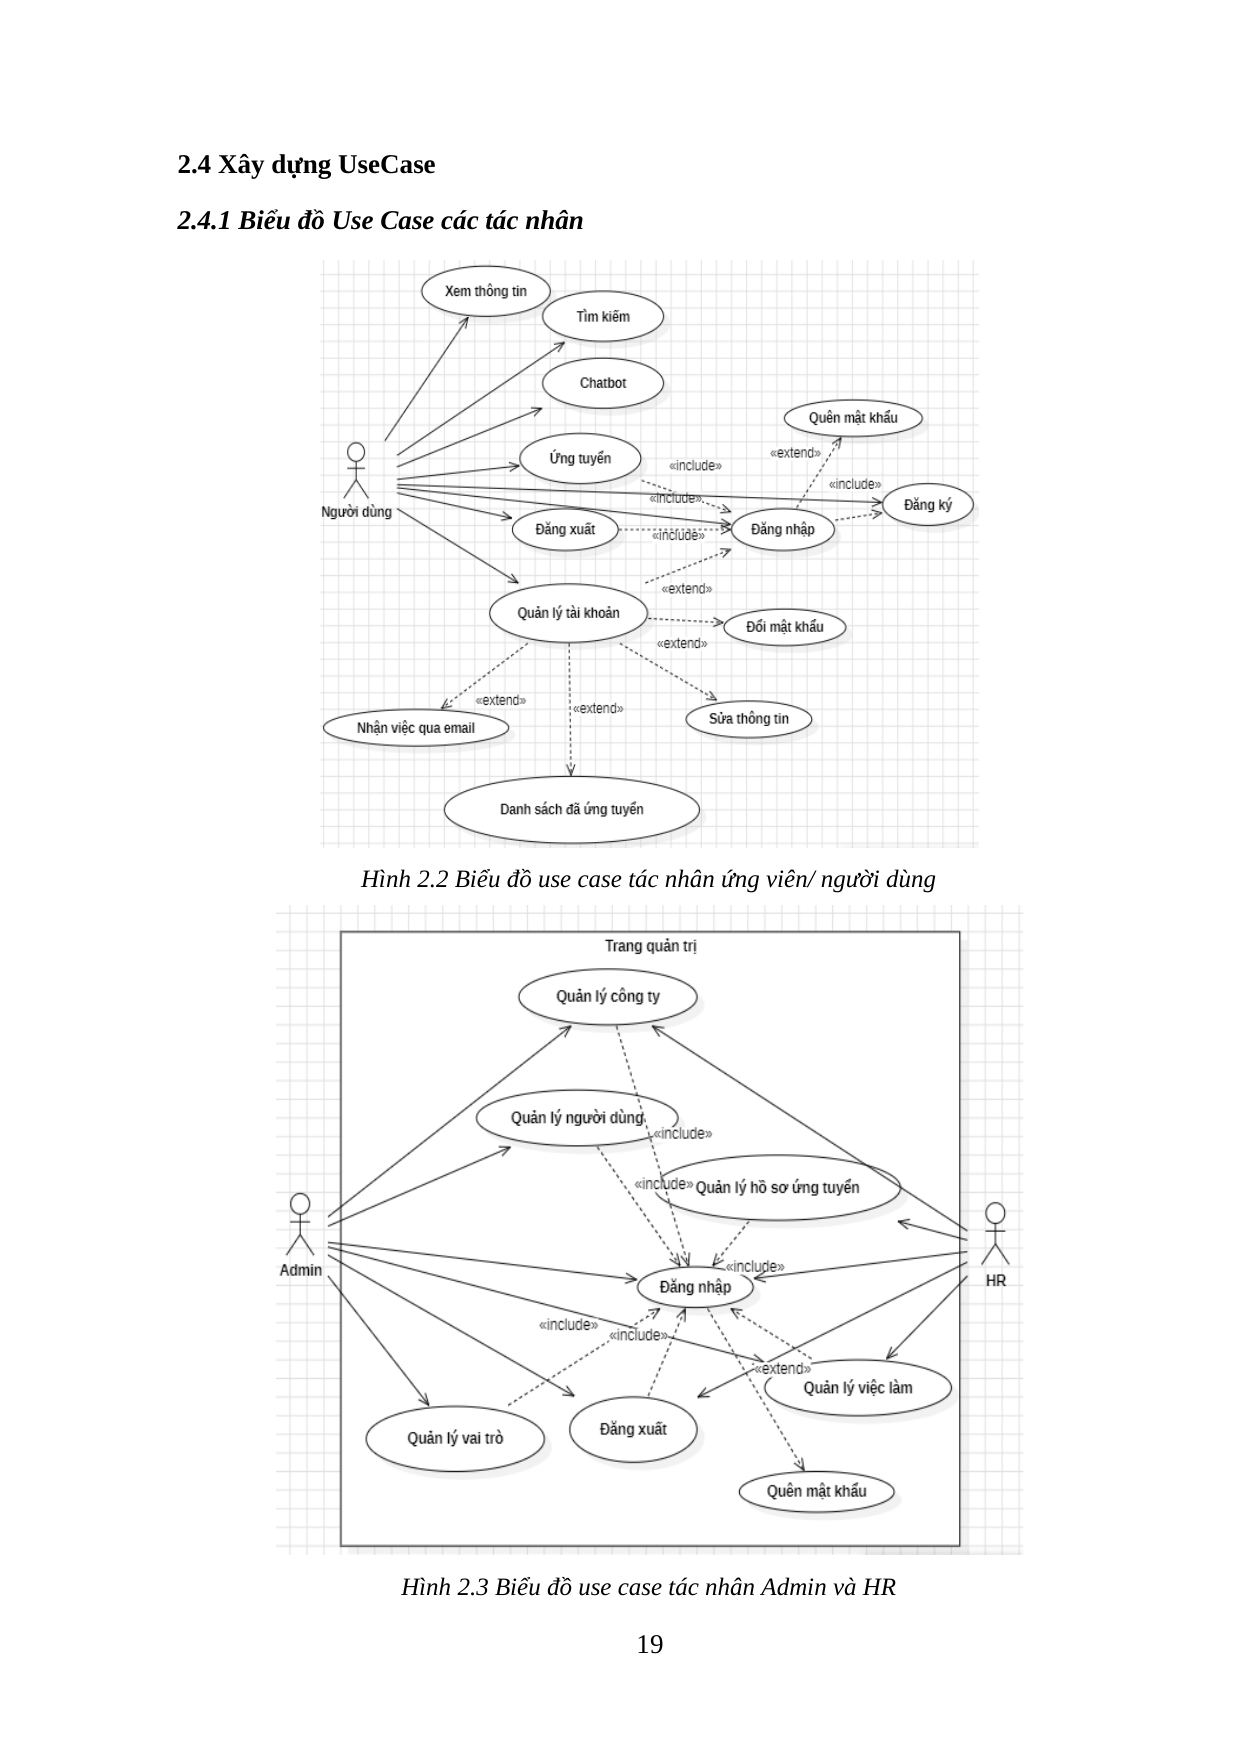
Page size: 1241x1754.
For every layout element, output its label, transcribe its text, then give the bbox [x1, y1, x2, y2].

subtitle 2.4 Xây dựng UseCase [177, 148, 1122, 179]
subtitle 2.4.1 Biểu đồ Use Case các tác nhân [177, 204, 1122, 235]
picture [275, 905, 1024, 1555]
picture [320, 260, 979, 848]
